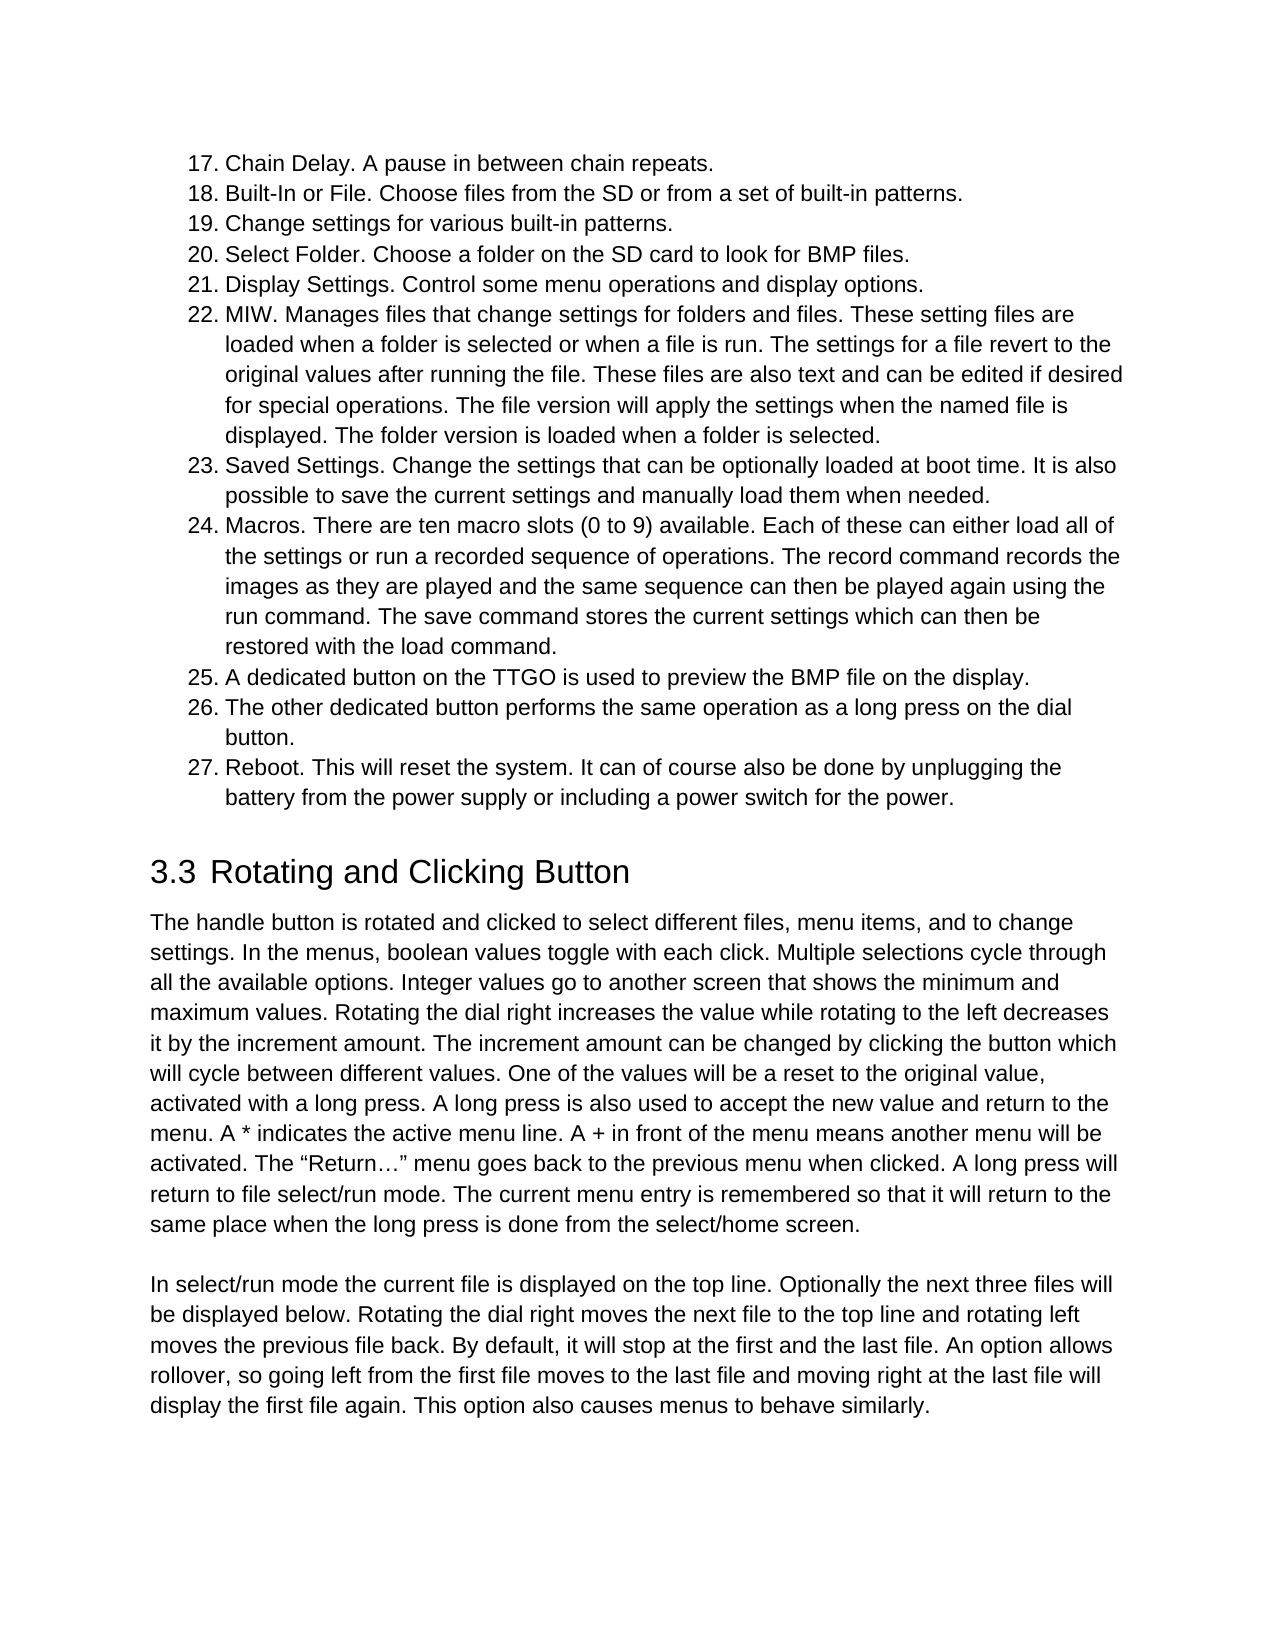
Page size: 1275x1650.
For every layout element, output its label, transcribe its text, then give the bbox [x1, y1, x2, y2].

list Change settings for various built-in patterns. [187, 210, 1125, 237]
list MIW. Manages files that change settings for folders and files. These setting files are loaded when a folder is selected or when a file is run. The settings for a file revert to the original values after running the file. These files are also text and can be edited if desired for special operations. The file version will apply the settings when the named file is displayed. The folder version is loaded when a folder is selected. [187, 301, 1125, 448]
list Saved Settings. Change the settings that can be optionally loaded at boot time. It is also possible to save the current settings and manually load them when needed. [187, 452, 1125, 509]
list The other dedicated button performs the same operation as a long press on the dial button. [187, 694, 1125, 750]
text In select/run mode the current file is displayed on the top line. Optionally the next three files will be displayed below. Rotating the dial right moves the next file to the top line and rotating left moves the previous file back. By default, it will stop at the first and the last file. An option allows rollover, so going left from the first file moves to the last file and moving right at the last file will display the first file again. This option also causes menus to behave similarly. [150, 1271, 1125, 1418]
text The handle button is rotated and clicked to select different files, menu items, and to change settings. In the menus, boolean values toggle with each click. Multiple selections cycle through all the available options. Integer values go to another screen that shows the minimum and maximum values. Rotating the dial right increases the value while rotating to the left decreases it by the increment amount. The increment amount can be changed by clicking the button which will cycle between different values. One of the values will be a reset to the original value, activated with a long press. A long press is also used to accept the new value and return to the menu. A * indicates the active menu line. A + in front of the menu means another menu will be activated. The “Return…” menu goes back to the previous menu when clicked. A long press will return to file select/run mode. The current menu entry is remembered so that it will return to the same place when the long press is done from the select/home screen. [150, 909, 1125, 1237]
list Macros. There are ten macro slots (0 to 9) available. Each of these can either load all of the settings or run a recorded sequence of operations. The record command records the images as they are played and the same sequence can then be played again using the run command. The save command stores the current settings which can then be restored with the load command. [187, 512, 1125, 660]
list Built-In or File. Choose files from the SD or from a set of built-in patterns. [187, 180, 1125, 207]
subtitle Rotating and Clicking Button [150, 852, 1125, 891]
list Reboot. This will reset the system. It can of course also be done by unplugging the battery from the power supply or including a power switch for the power. [187, 754, 1125, 811]
list Select Folder. Choose a folder on the SD card to look for BMP files. [187, 241, 1125, 267]
list Chain Delay. A pause in between chain repeats. [187, 150, 1125, 176]
list Display Settings. Control some menu operations and display options. [187, 271, 1125, 297]
list A dedicated button on the TTGO is used to preview the BMP file on the display. [187, 663, 1125, 690]
